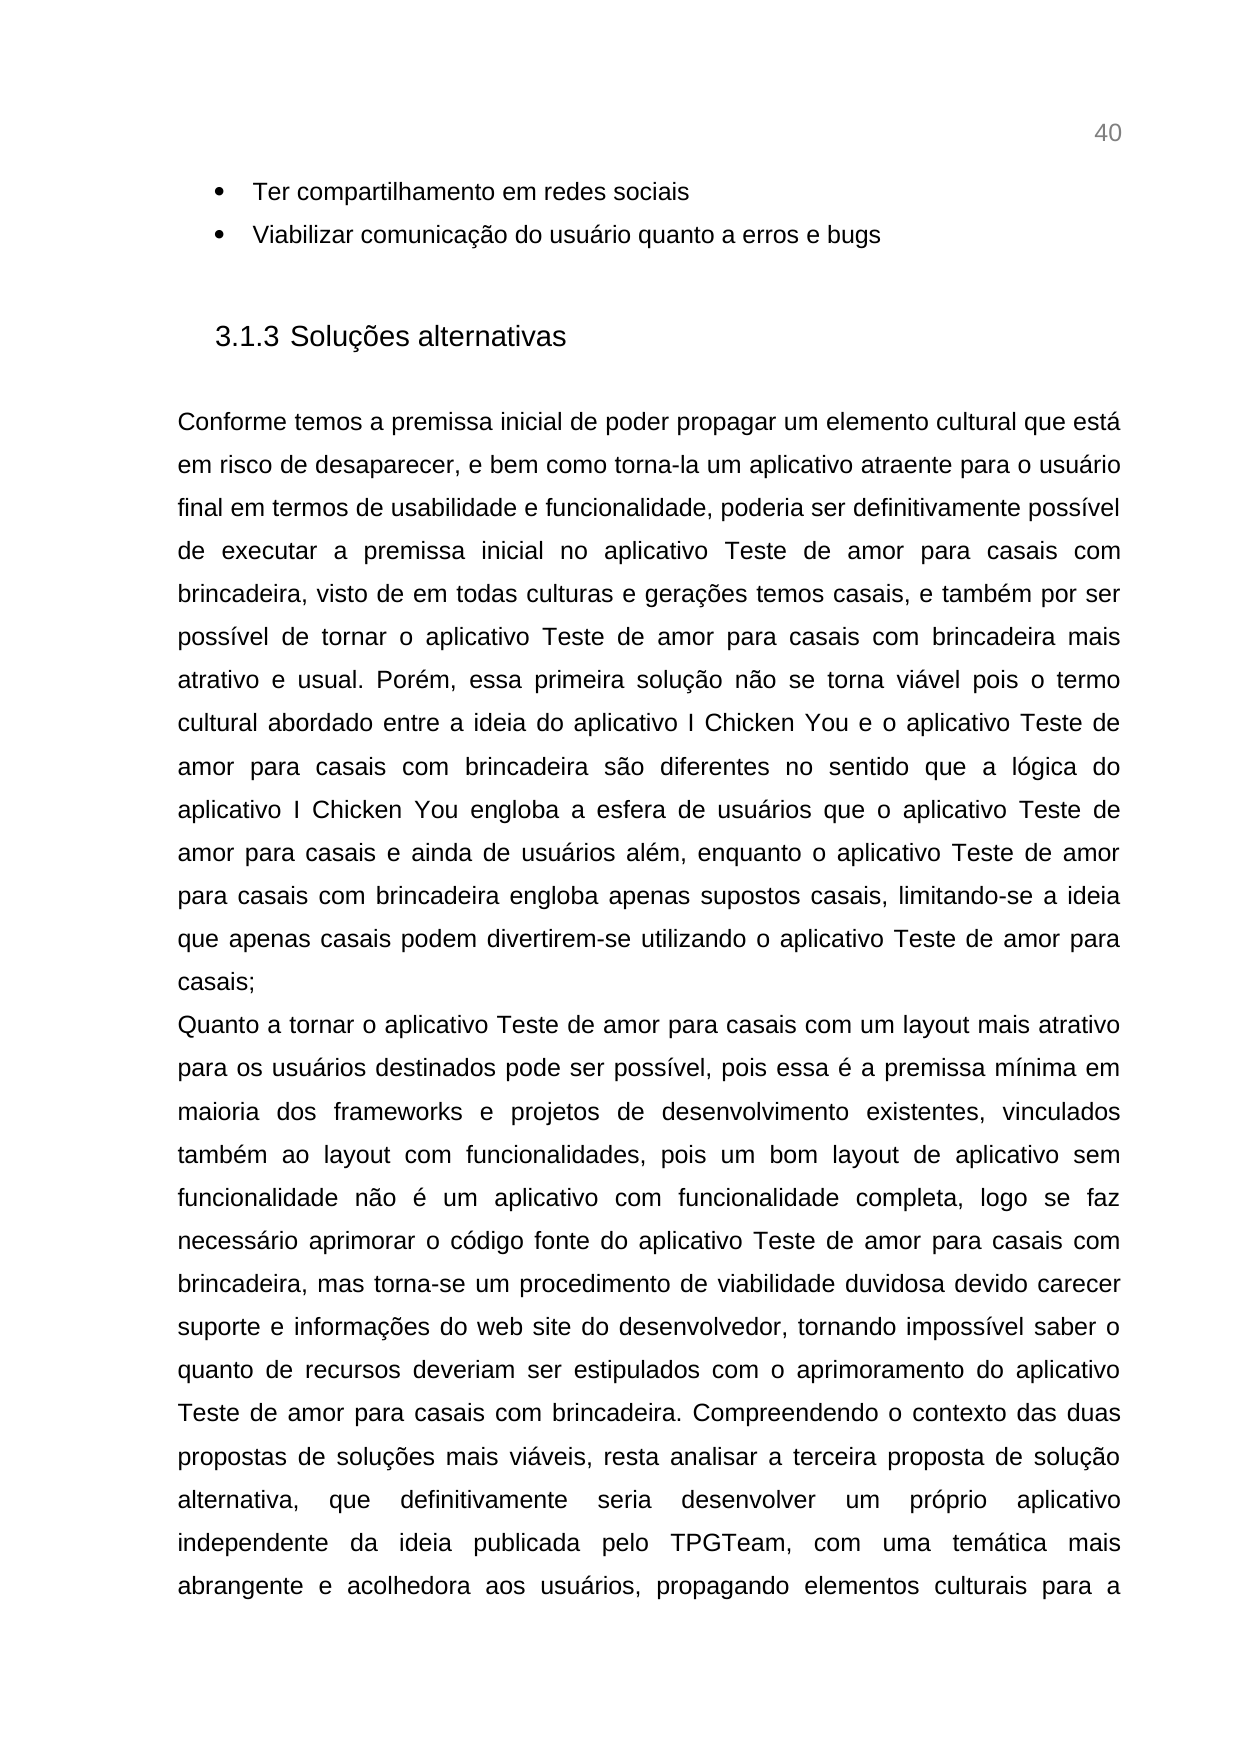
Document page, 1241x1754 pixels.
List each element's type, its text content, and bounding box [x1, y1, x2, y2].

list Viabilizar comunicação do usuário quanto a erros e bugs [215, 220, 1122, 249]
list Ter compartilhamento em redes sociais [215, 177, 1122, 206]
subtitle Soluções alternativas [215, 319, 1122, 353]
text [177, 1010, 1122, 1600]
text Conforme temos a premissa inicial de poder propagar um elemento cultural que está em risco de desaparecer, e bem como torna-la um aplicativo atraente para o usuário final em termos de usabilidade e funcionalidade, poderia ser definitivamente possível de executar a premissa inicial no aplicativo Teste de amor para casais com brincadeira, visto de em todas culturas e gerações temos casais, e também por ser possível de tornar o aplicativo Teste de amor para casais com brincadeira mais atrativo e usual. Porém, essa primeira solução não se torna viável pois o termo cultural abordado entre a ideia do aplicativo I Chicken You e o aplicativo Teste de amor para casais com brincadeira são diferentes no sentido que a lógica do aplicativo I Chicken You engloba a esfera de usuários que o aplicativo Teste de amor para casais e ainda de usuários além, enquanto o aplicativo Teste de amor para casais com brincadeira engloba apenas supostos casais, limitando-se a ideia que apenas casais podem divertirem-se utilizando o aplicativo Teste de amor para casais; [177, 407, 1122, 996]
